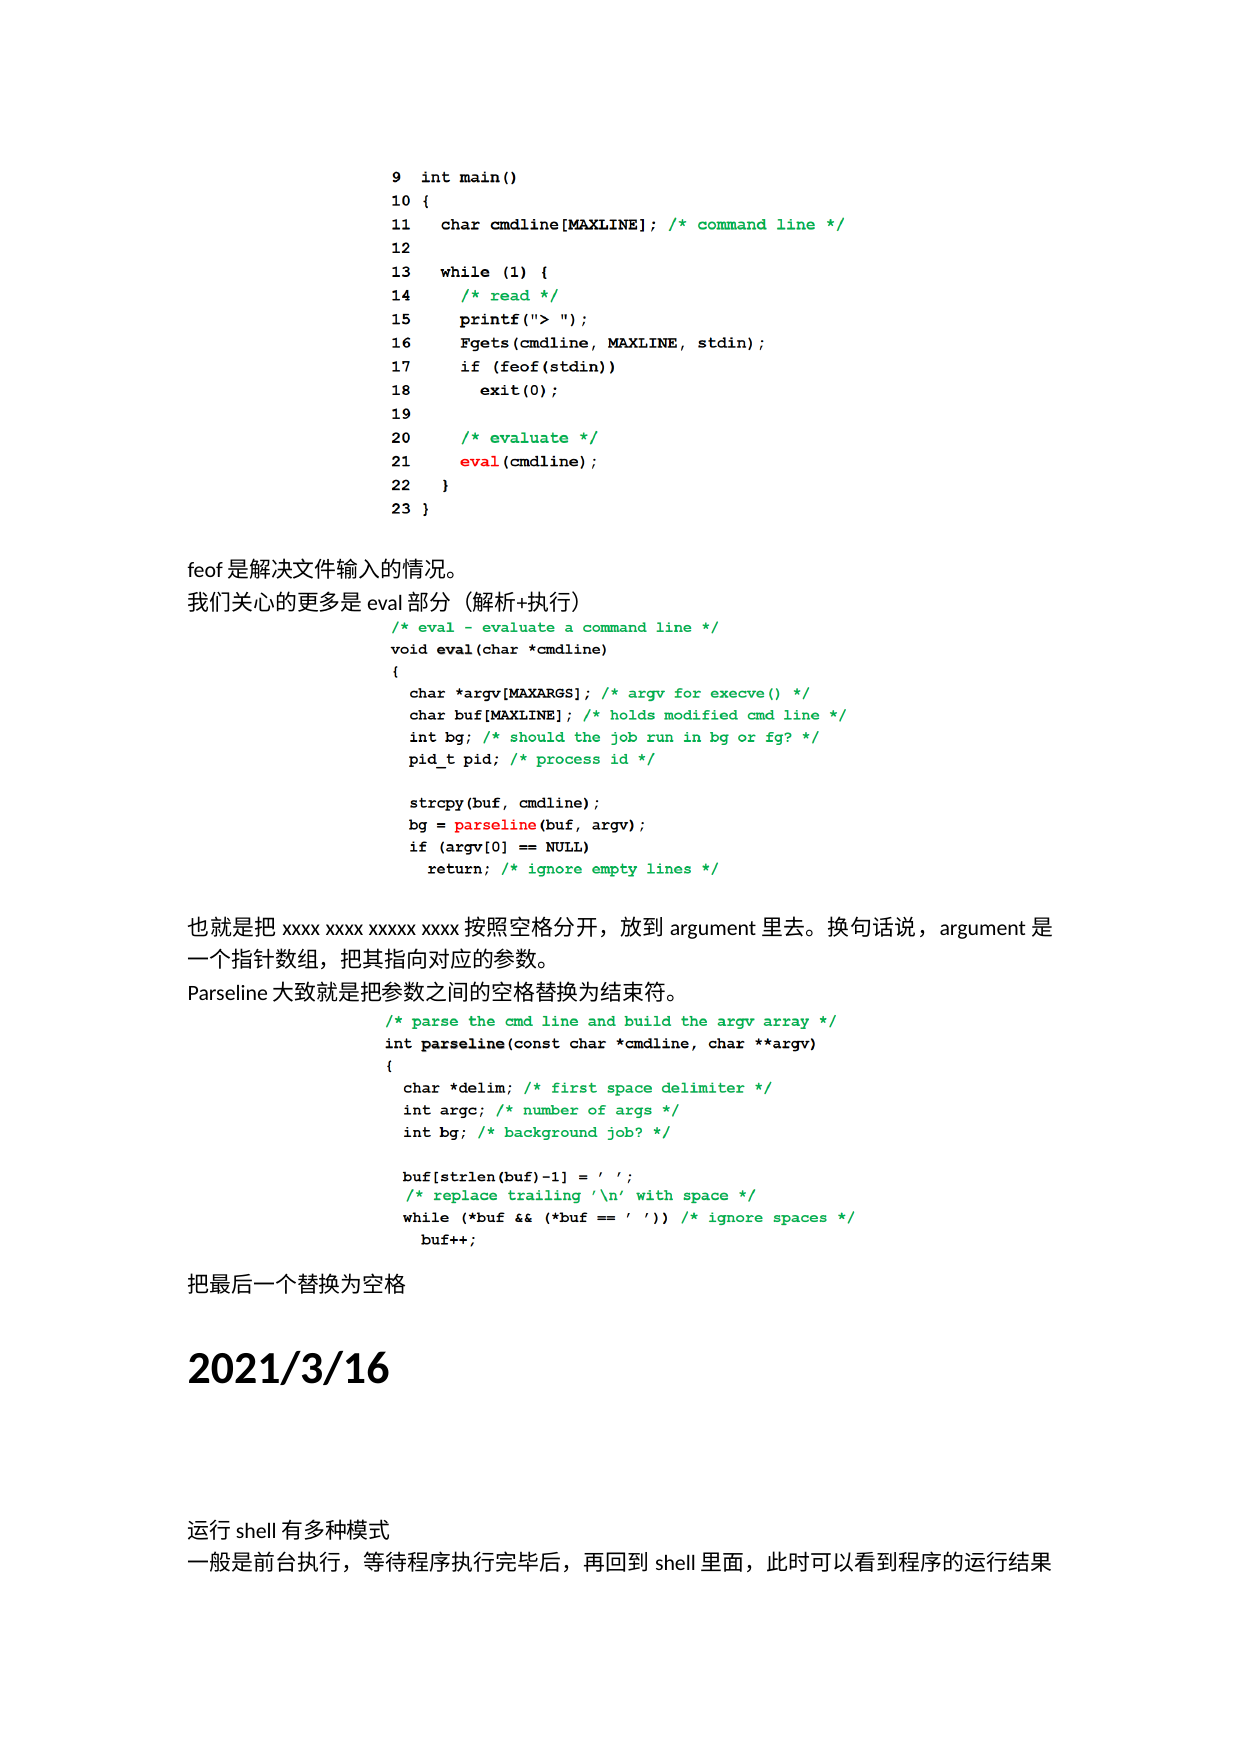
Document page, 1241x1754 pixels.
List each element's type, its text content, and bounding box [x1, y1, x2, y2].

list feof是解决文件输入的情况。 [187, 552, 1053, 584]
list 运行shell有多种模式 [187, 1512, 1053, 1545]
subtitle 2021/3/16 [187, 1335, 1053, 1400]
list 我们关心的更多是eval部分（解析+执行） [187, 584, 1053, 617]
list 也就是把 xxxx xxxx xxxxx xxxx按照空格分开，放到argument里去。换句话说，argument是一个指针数组，把其指向对应的参数。 [187, 909, 1053, 974]
list 把最后一个替换为空格 [187, 1267, 1053, 1299]
picture [383, 617, 857, 887]
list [187, 1545, 1053, 1577]
list Parseline大致就是把参数之间的空格替换为结束符。 [187, 974, 1053, 1007]
picture [383, 1007, 857, 1253]
picture [383, 162, 857, 520]
